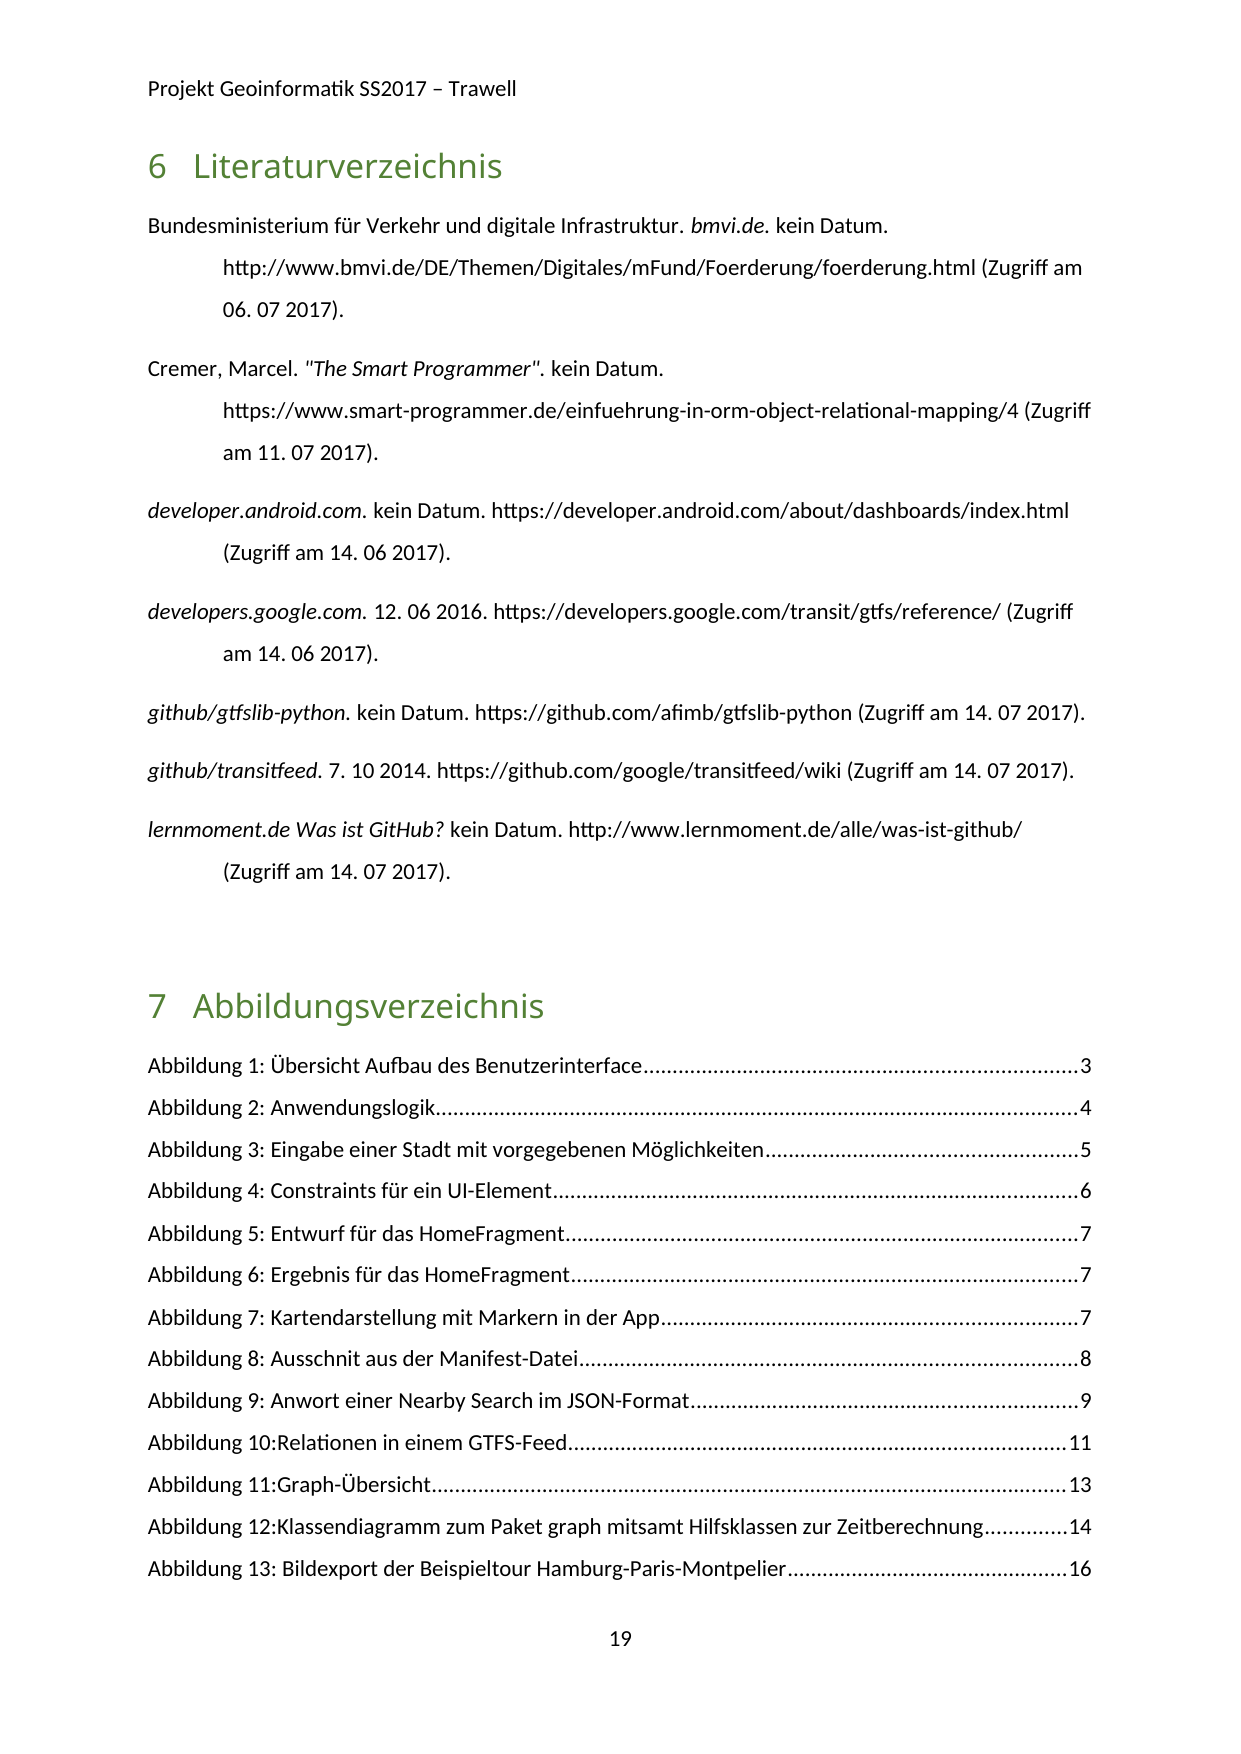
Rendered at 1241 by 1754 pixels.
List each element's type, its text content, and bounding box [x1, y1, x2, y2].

text Abbildung 2: Anwendungslogik 4 [148, 1093, 1093, 1121]
text Abbildung 3: Eingabe einer Stadt mit vorgegebenen Möglichkeiten 5 [148, 1135, 1093, 1163]
text Abbildung 12:Klassendiagramm zum Paket graph mitsamt Hilfsklassen zur Zeitberechnung 14 [148, 1512, 1093, 1541]
text Abbildung 4: Constraints für ein UI-Element 6 [148, 1177, 1093, 1205]
text Abbildung 9: Anwort einer Nearby Search im JSON-Format 9 [148, 1387, 1093, 1414]
text Abbildung 1: Übersicht Aufbau des Benutzerinterface 3 [148, 1051, 1093, 1079]
text Abbildung 5: Entwurf für das HomeFragment 7 [148, 1219, 1093, 1247]
text Abbildung 13: Bildexport der Beispieltour Hamburg-Paris-Montpelier 16 [148, 1554, 1093, 1582]
text Abbildung 8: Ausschnit aus der Manifest-Datei 8 [148, 1344, 1093, 1373]
text Abbildung 7: Kartendarstellung mit Markern in der App 7 [148, 1303, 1093, 1331]
text Abbildung 10:Relationen in einem GTFS-Feed 11 [148, 1428, 1093, 1457]
text Abbildung 6: Ergebnis für das HomeFragment 7 [148, 1261, 1093, 1289]
subtitle Abbildungsverzeichnis [148, 983, 1093, 1028]
text Abbildung 11:Graph-Übersicht 13 [148, 1471, 1093, 1498]
